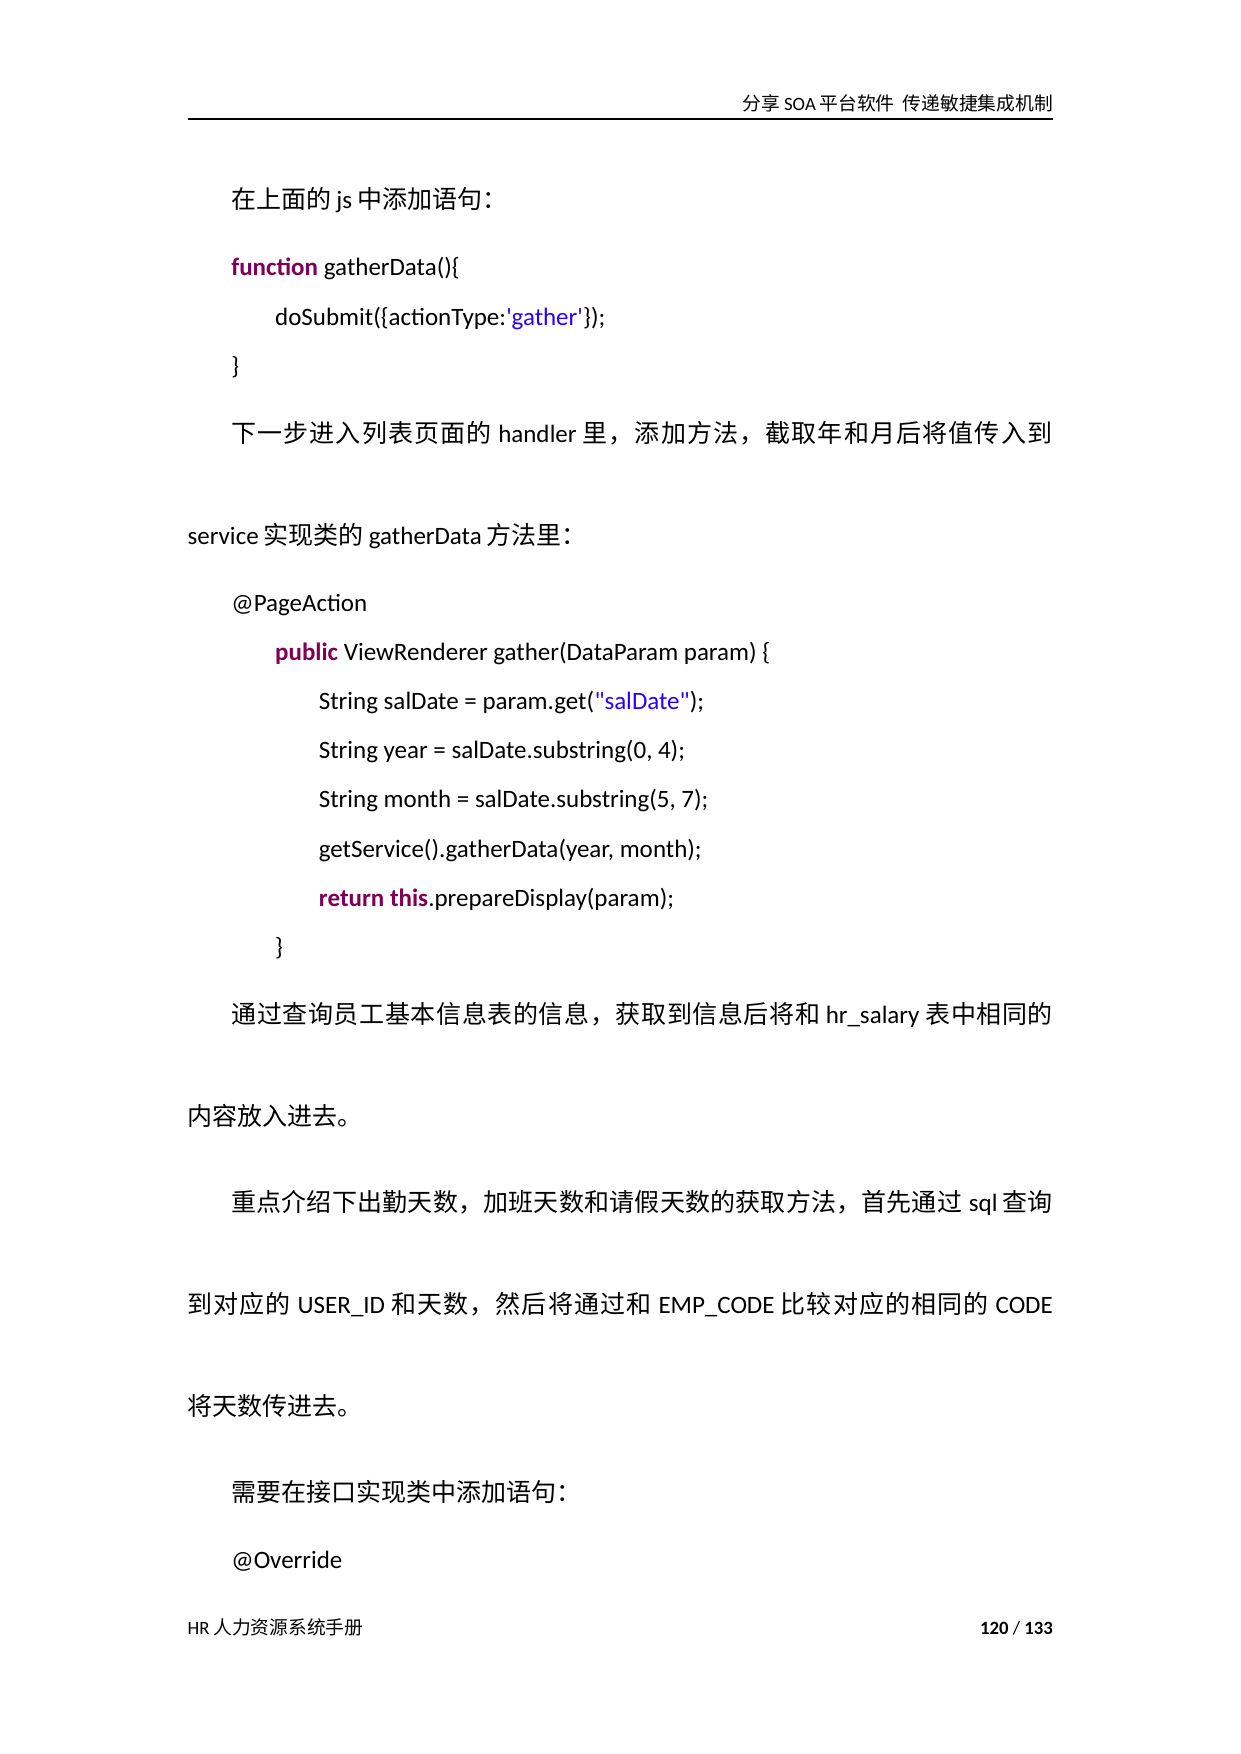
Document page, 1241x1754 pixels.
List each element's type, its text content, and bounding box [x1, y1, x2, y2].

text String month = salDate.substring(5, 7); [187, 782, 1053, 816]
text String year = salDate.substring(0, 4); [187, 733, 1053, 767]
text 需要在接口实现类中添加语句： [187, 1456, 1053, 1524]
text 通过查询员工基本信息表的信息，获取到信息后将和hr_salary表中相同的内容放入进去。 [187, 979, 1053, 1148]
text 在上面的js中添加语句： [187, 164, 1053, 232]
text } [187, 929, 1053, 963]
text String salDate = param.get("salDate"); [187, 684, 1053, 718]
text function gatherData(){ [187, 250, 1053, 284]
text doSubmit({actionType:'gather'}); [187, 299, 1053, 333]
text } [187, 348, 1053, 382]
text 下一步进入列表页面的handler里，添加方法，截取年和月后将值传入到service实现类的gatherData方法里： [187, 397, 1053, 567]
text @Override [187, 1542, 1053, 1576]
text 重点介绍下出勤天数，加班天数和请假天数的获取方法，首先通过sql查询到对应的USER_ID和天数，然后将通过和EMP_CODE比较对应的相同的CODE将天数传进去。 [187, 1167, 1053, 1438]
text getService().gatherData(year, month); [187, 831, 1053, 865]
text public ViewRenderer gather(DataParam param) { [187, 634, 1053, 668]
text return this.prepareDisplay(param); [187, 880, 1053, 914]
text @PageAction [187, 585, 1053, 619]
